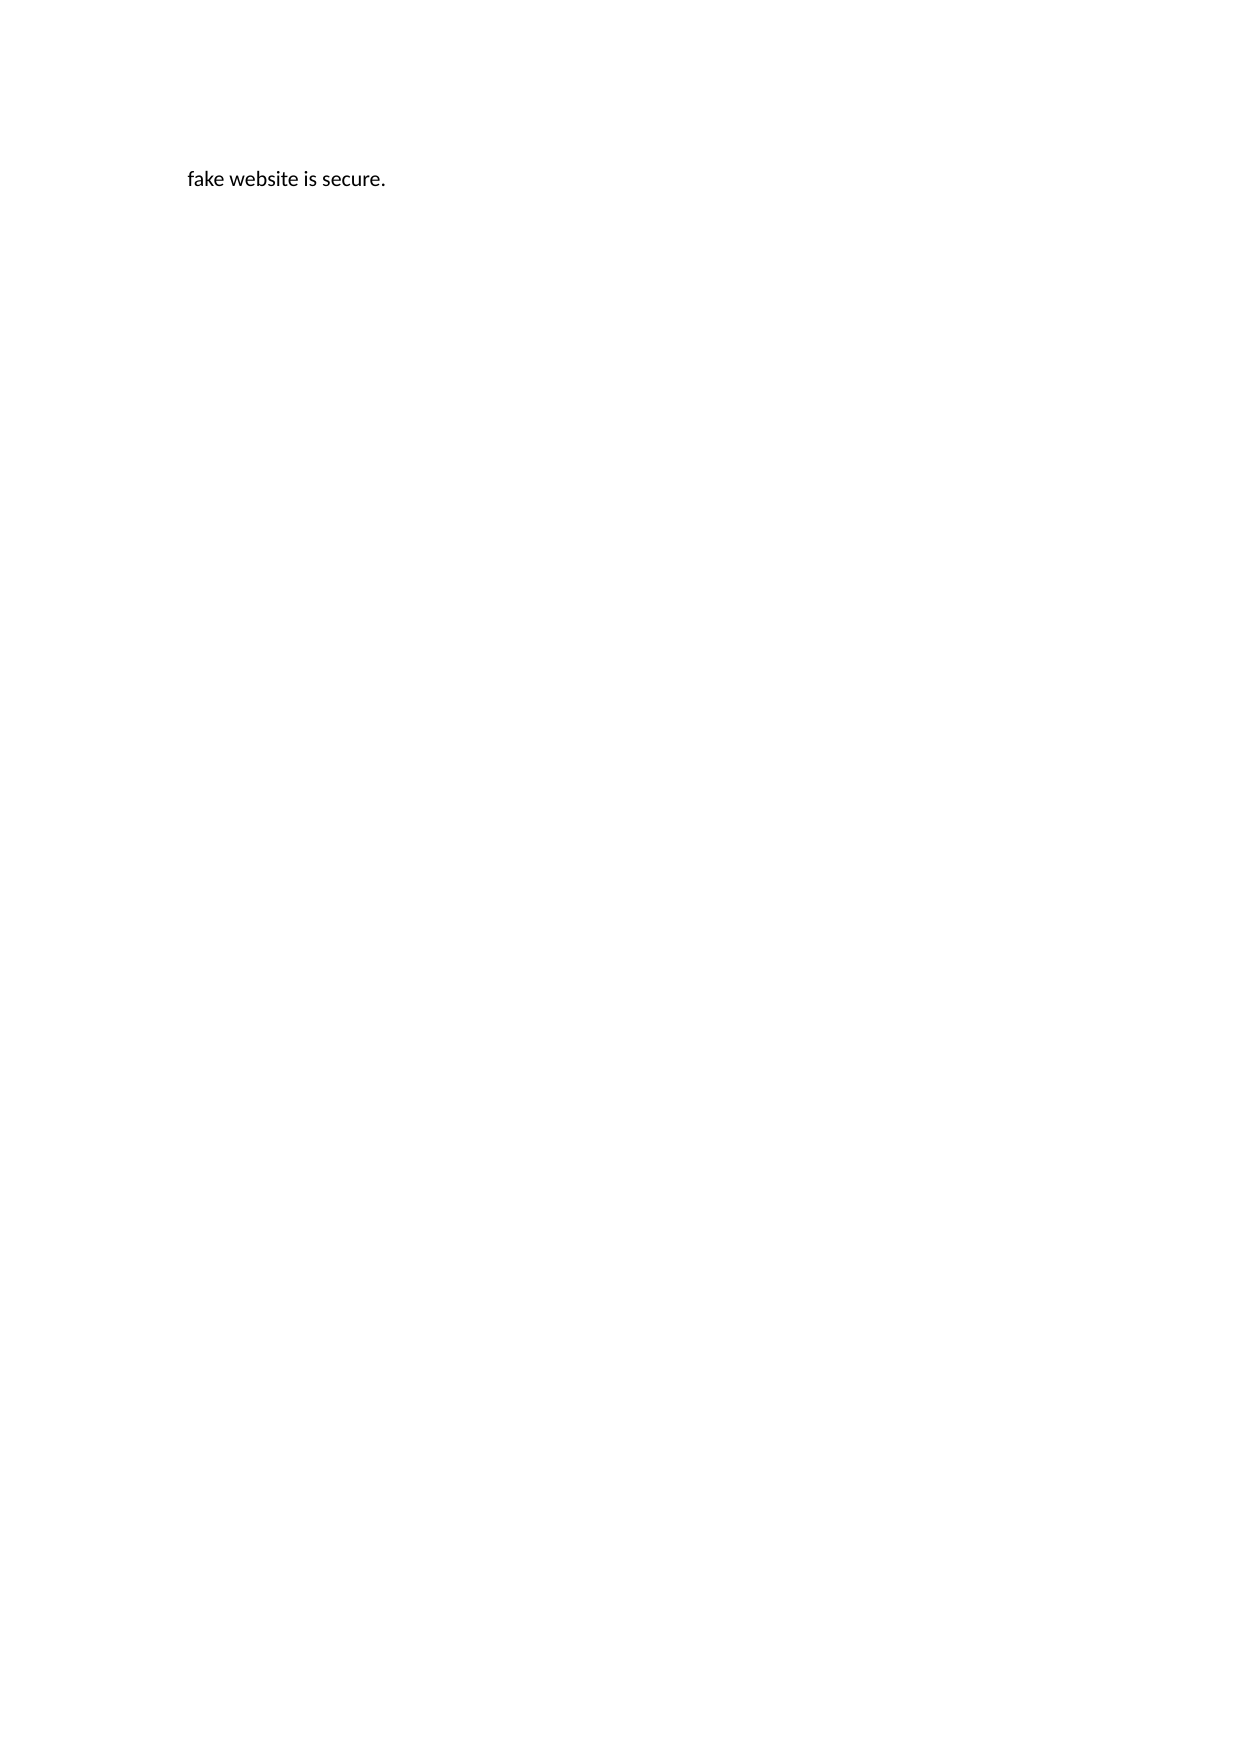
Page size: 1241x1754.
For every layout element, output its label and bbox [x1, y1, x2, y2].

text [187, 162, 1053, 194]
